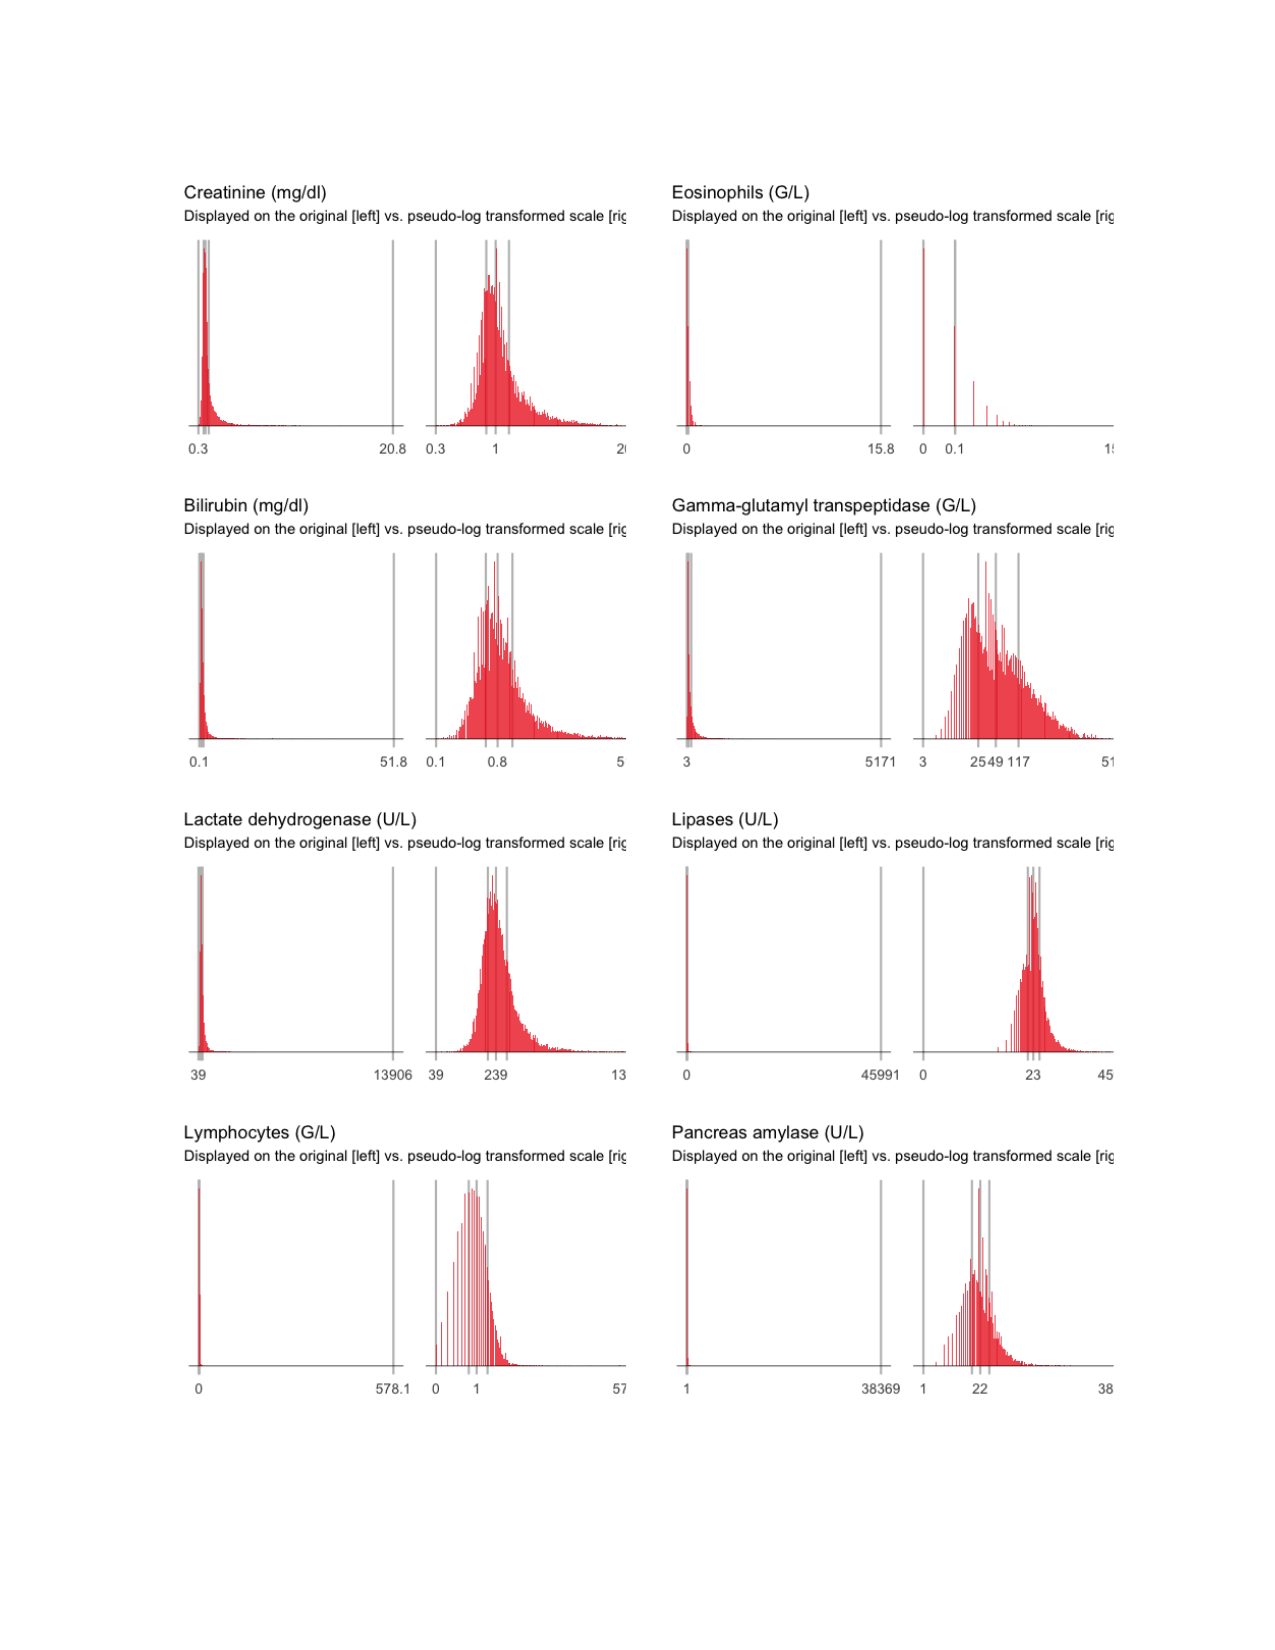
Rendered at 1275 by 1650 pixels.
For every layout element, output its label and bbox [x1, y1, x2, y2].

table_header [626, 492, 1114, 805]
table_header [139, 1119, 626, 1432]
picture [656, 1118, 1114, 1412]
table_header [626, 1119, 1114, 1432]
table_header [626, 179, 1114, 492]
table_header [139, 179, 626, 492]
picture [656, 492, 1114, 785]
table_header [626, 805, 1114, 1119]
table_header [139, 805, 626, 1119]
picture [168, 805, 627, 1098]
picture [168, 492, 627, 785]
picture [656, 178, 1114, 472]
picture [656, 805, 1114, 1098]
table_header [139, 492, 626, 805]
picture [168, 178, 627, 472]
picture [168, 1118, 627, 1412]
